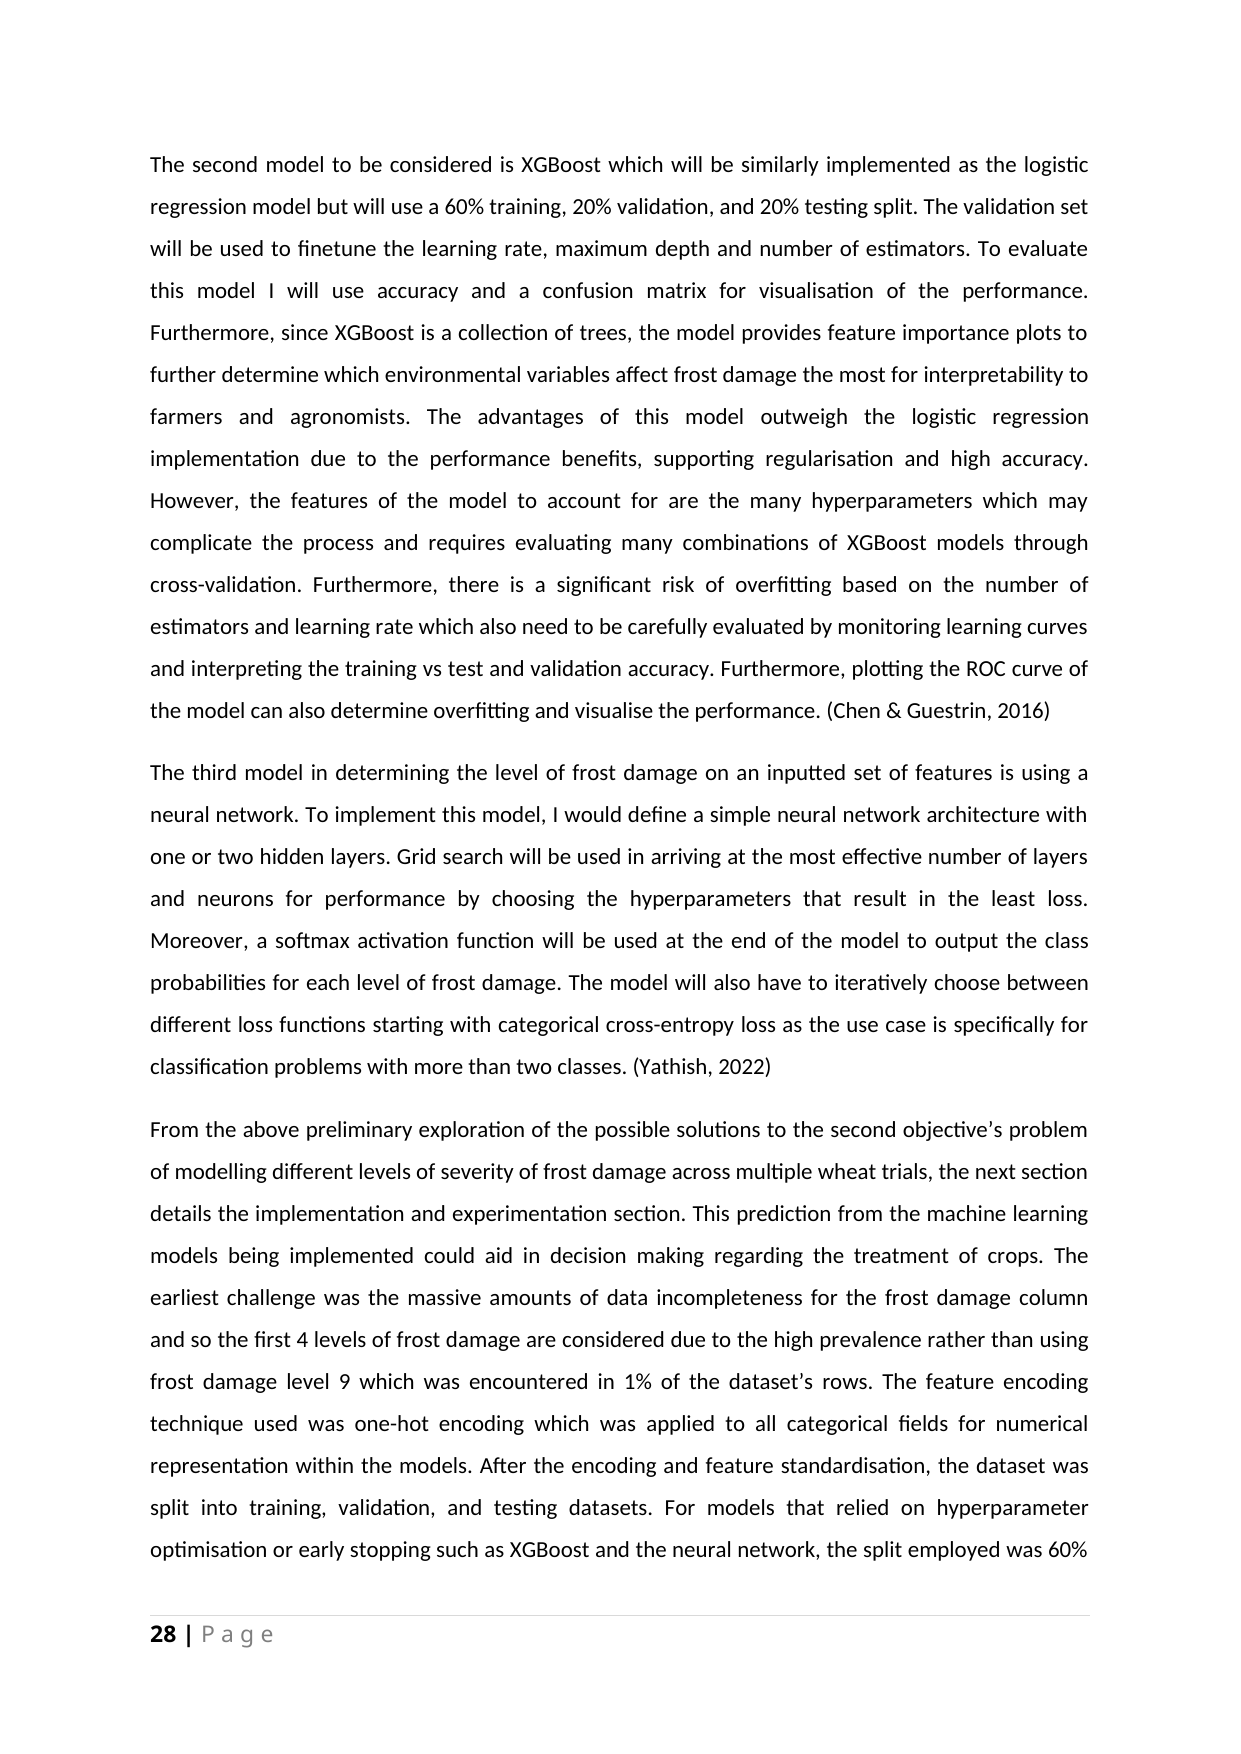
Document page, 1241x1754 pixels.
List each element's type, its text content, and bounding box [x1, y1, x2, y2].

text The third model in determining the level of frost damage on an inputted set of features is using a neural network. To implement this model, I would define a simple neural network architecture with one or two hidden layers. Grid search will be used in arriving at the most effective number of layers and neurons for performance by choosing the hyperparameters that result in the least loss. Moreover, a softmax activation function will be used at the end of the model to output the class probabilities for each level of frost damage. The model will also have to iteratively choose between different loss functions starting with categorical cross-entropy loss as the use case is specifically for classification problems with more than two classes. (Yathish, 2022) [150, 758, 1090, 1080]
text The second model to be considered is XGBoost which will be similarly implemented as the logistic regression model but will use a 60% training, 20% validation, and 20% testing split. The validation set will be used to finetune the learning rate, maximum depth and number of estimators. To evaluate this model I will use accuracy and a confusion matrix for visualisation of the performance. Furthermore, since XGBoost is a collection of trees, the model provides feature importance plots to further determine which environmental variables affect frost damage the most for interpretability to farmers and agronomists. The advantages of this model outweigh the logistic regression implementation due to the performance benefits, supporting regularisation and high accuracy. However, the features of the model to account for are the many hyperparameters which may complicate the process and requires evaluating many combinations of XGBoost models through cross-validation. Furthermore, there is a significant risk of overfitting based on the number of estimators and learning rate which also need to be carefully evaluated by monitoring learning curves and interpreting the training vs test and validation accuracy. Furthermore, plotting the ROC curve of the model can also determine overfitting and visualise the performance. (Chen & Guestrin, 2016) [150, 150, 1090, 724]
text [150, 1115, 1090, 1563]
